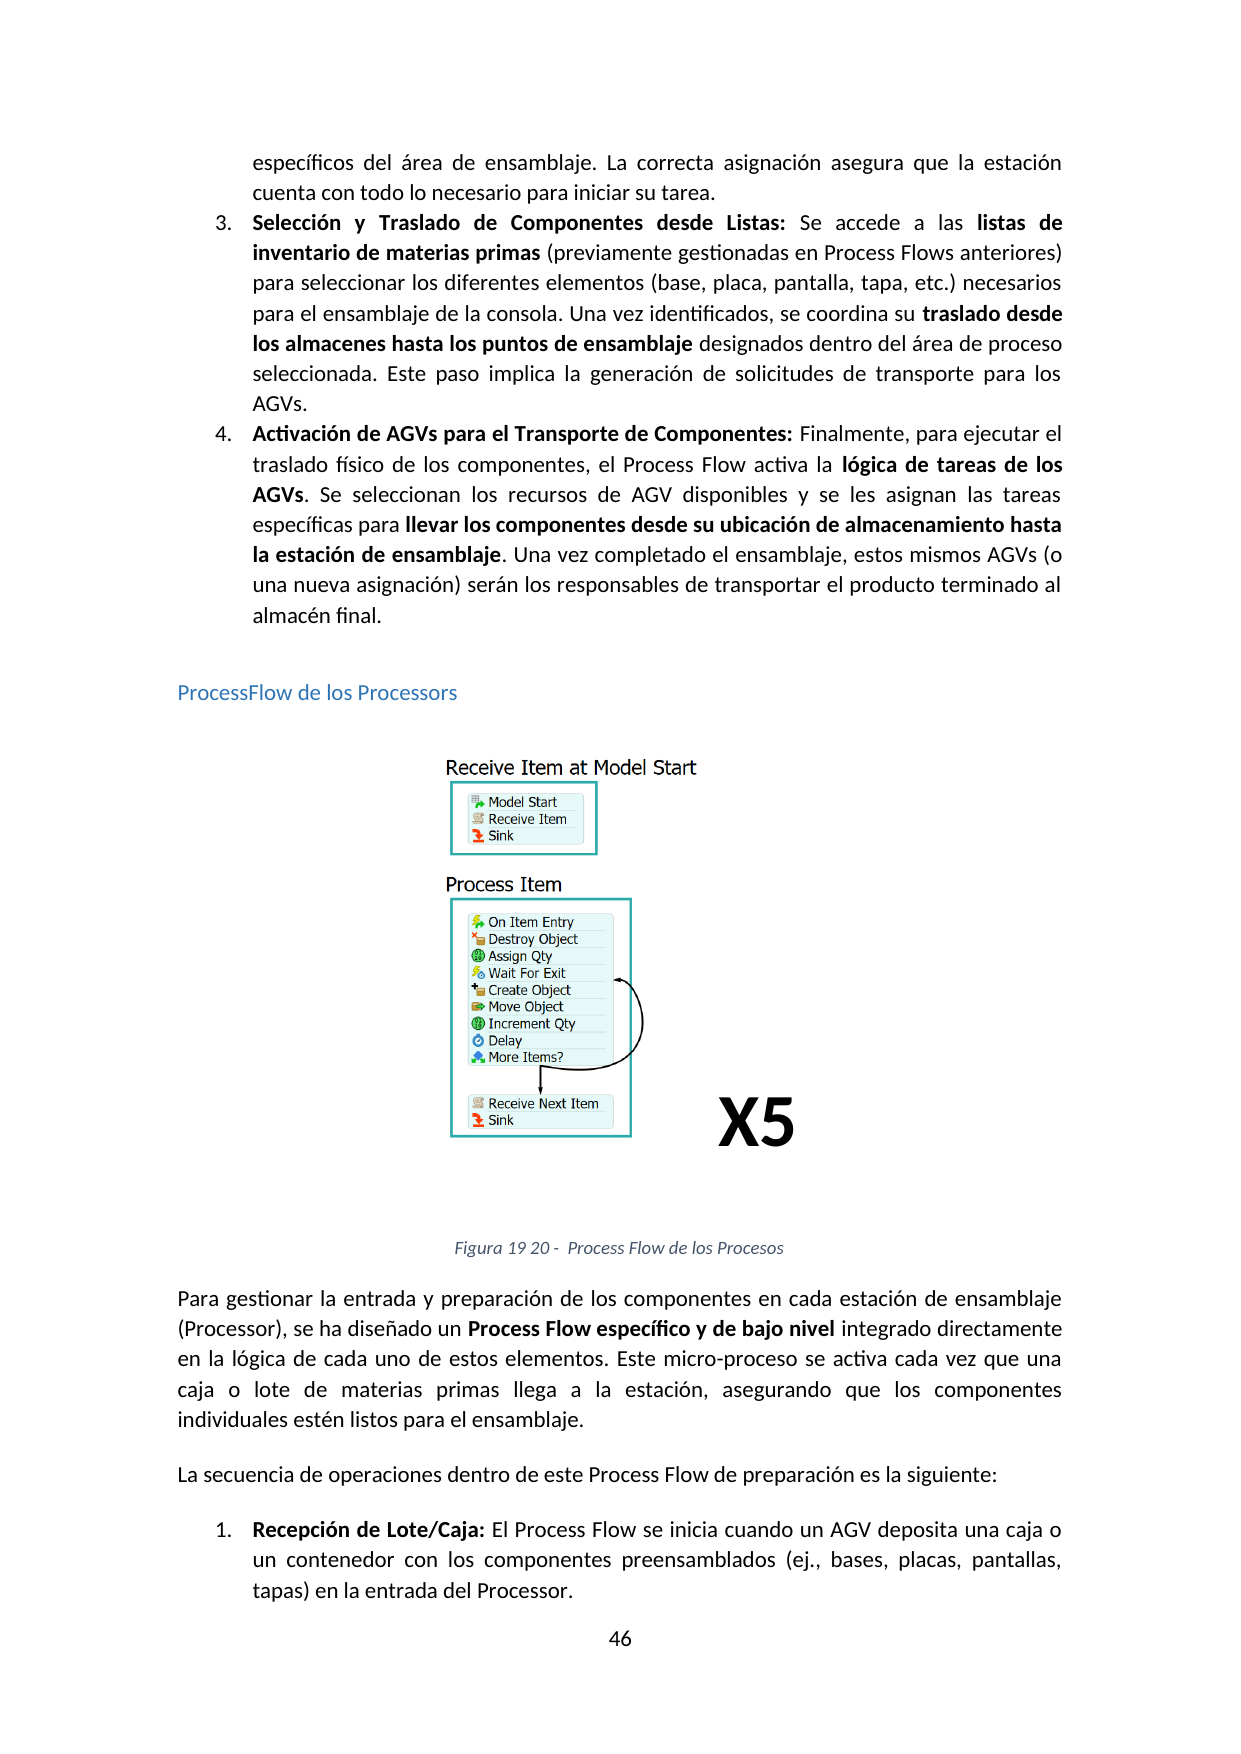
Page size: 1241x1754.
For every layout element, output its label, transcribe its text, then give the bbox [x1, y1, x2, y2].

text Figura 20 - Process Flow de los Procesos [177, 1236, 1063, 1259]
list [215, 148, 1063, 206]
subtitle ProcessFlow de los Processors [177, 678, 1063, 706]
picture [442, 759, 702, 1147]
text Para gestionar la entrada y preparación de los componentes en cada estación de ensamblaje (Processor), se ha diseñado un Process Flow específico y de bajo nivel integrado directamente en la lógica de cada uno de estos elementos. Este micro-proceso se activa cada vez que una caja o lote de materias primas llega a la estación, asegurando que los componentes individuales estén listos para el ensamblaje. [177, 1284, 1063, 1433]
list Selección y Traslado de Componentes desde Listas: Se accede a las listas de inventario de materias primas (previamente gestionadas en Process Flows anteriores) para seleccionar los diferentes elementos (base, placa, pantalla, tapa, etc.) necesarios para el ensamblaje de la consola. Una vez identificados, se coordina su traslado desde los almacenes hasta los puntos de ensamblaje designados dentro del área de proceso seleccionada. Este paso implica la generación de solicitudes de transporte para los AGVs. [215, 208, 1063, 417]
text La secuencia de operaciones dentro de este Process Flow de preparación es la siguiente: [177, 1460, 1063, 1488]
list Activación de AGVs para el Transporte de Componentes: Finalmente, para ejecutar el traslado físico de los componentes, el Process Flow activa la lógica de tareas de los AGVs. Se seleccionan los recursos de AGV disponibles y se les asignan las tareas específicas para llevar los componentes desde su ubicación de almacenamiento hasta la estación de ensamblaje. Una vez completado el ensamblaje, estos mismos AGVs (o una nueva asignación) serán los responsables de transportar el producto terminado al almacén final. [215, 419, 1063, 629]
list Recepción de Lote/Caja: El Process Flow se inicia cuando un AGV deposita una caja o un contenedor con los componentes preensamblados (ej., bases, placas, pantallas, tapas) en la entrada del Processor. [215, 1515, 1063, 1604]
